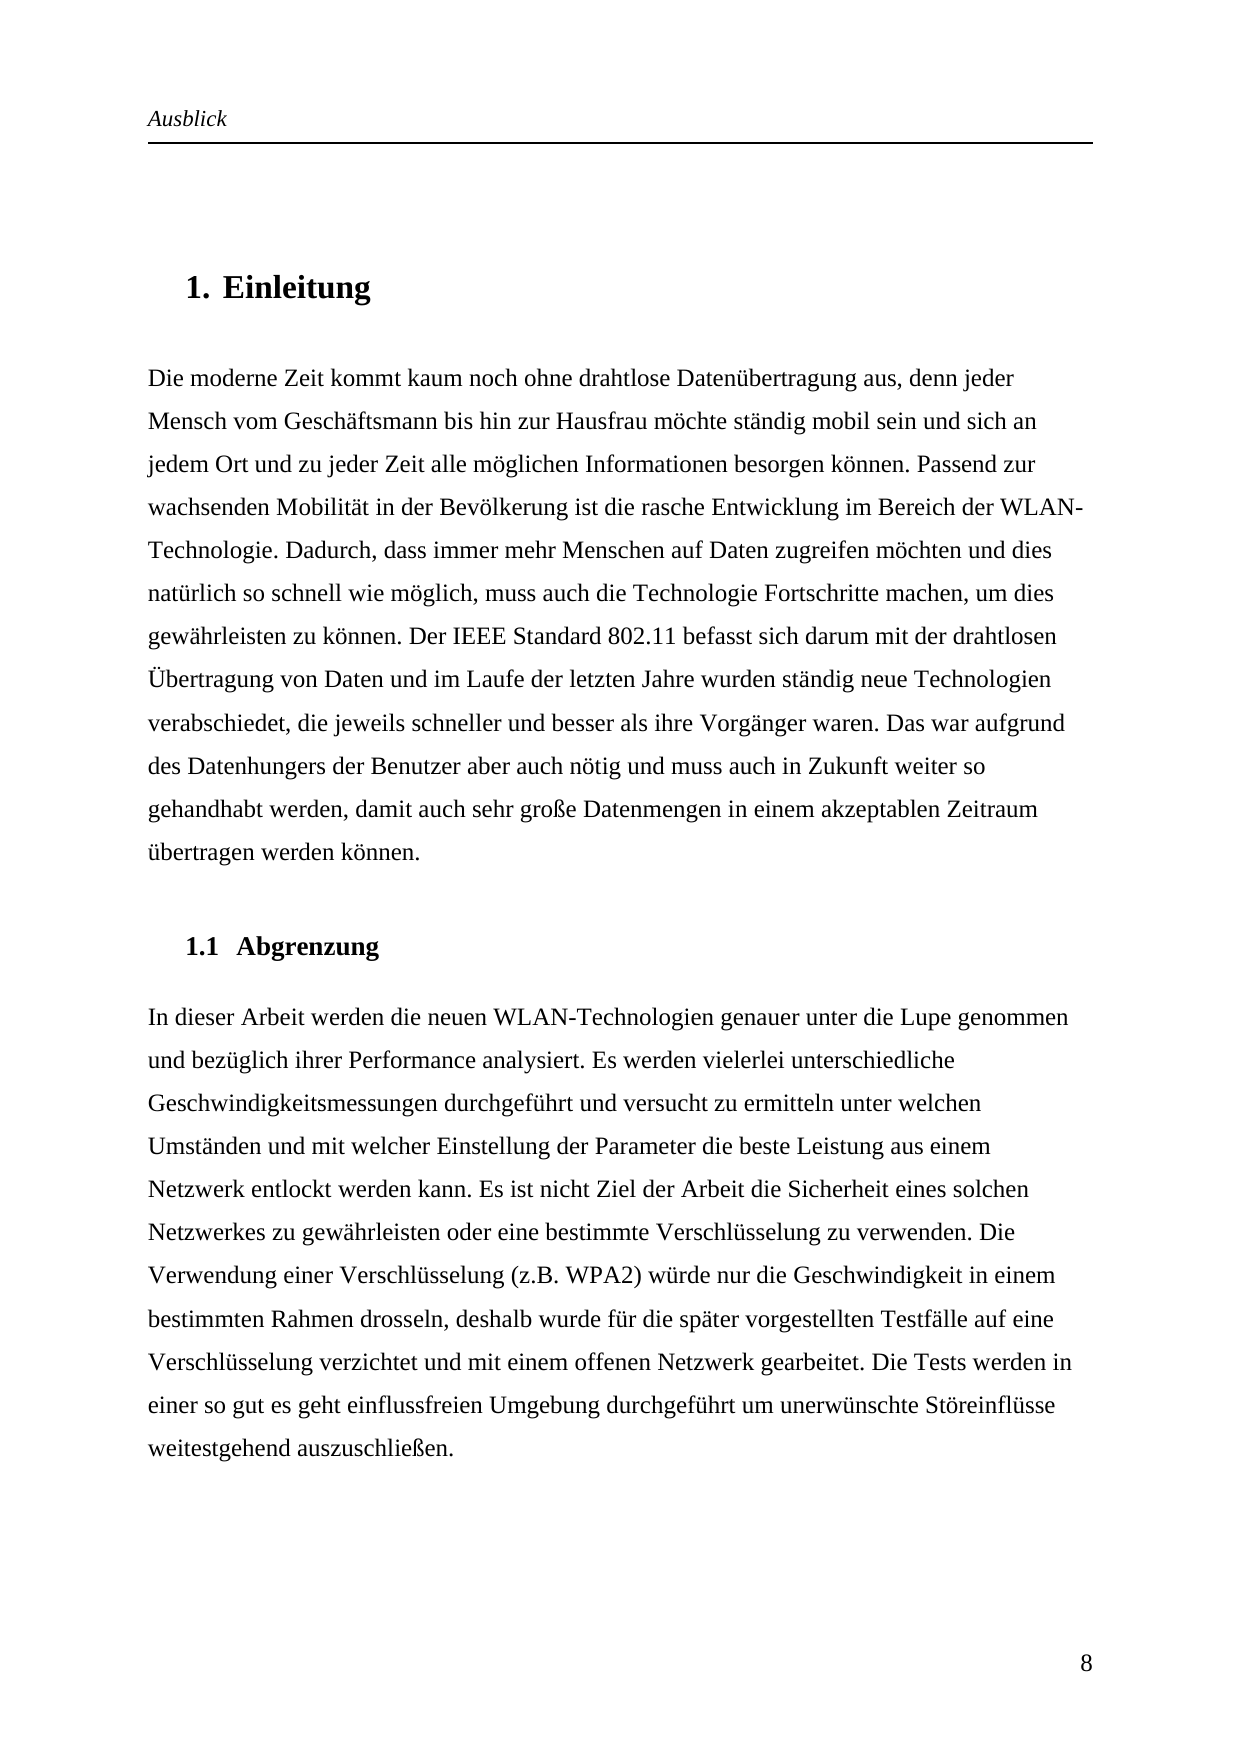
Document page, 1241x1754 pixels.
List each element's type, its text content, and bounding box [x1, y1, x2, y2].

subtitle Abgrenzung [185, 930, 1093, 961]
subtitle Einleitung [185, 268, 1093, 306]
text Die moderne Zeit kommt kaum noch ohne drahtlose Datenübertragung aus, denn jeder Mensch vom Geschäftsmann bis hin zur Hausfrau möchte ständig mobil sein und sich an jedem Ort und zu jeder Zeit alle möglichen Informationen besorgen können. Passend zur wachsenden Mobilität in der Bevölkerung ist die rasche Entwicklung im Bereich der WLAN-Technologie. Dadurch, dass immer mehr Menschen auf Daten zugreifen möchten und dies natürlich so schnell wie möglich, muss auch die Technologie Fortschritte machen, um dies gewährleisten zu können. Der IEEE Standard 802.11 befasst sich darum mit der drahtlosen Übertragung von Daten und im Laufe der letzten Jahre wurden ständig neue Technologien verabschiedet, die jeweils schneller und besser als ihre Vorgänger waren. Das war aufgrund des Datenhungers der Benutzer aber auch nötig und muss auch in Zukunft weiter so gehandhabt werden, damit auch sehr große Datenmengen in einem akzeptablen Zeitraum übertragen werden können. [148, 363, 1093, 866]
text In dieser Arbeit werden die neuen WLAN-Technologien genauer unter die Lupe genommen und bezüglich ihrer Performance analysiert. Es werden vielerlei unterschiedliche Geschwindigkeitsmessungen durchgeführt und versucht zu ermitteln unter welchen Umständen und mit welcher Einstellung der Parameter die beste Leistung aus einem Netzwerk entlockt werden kann. Es ist nicht Ziel der Arbeit die Sicherheit eines solchen Netzwerkes zu gewährleisten oder eine bestimmte Verschlüsselung zu verwenden. Die Verwendung einer Verschlüsselung (z.B. WPA2) würde nur die Geschwindigkeit in einem bestimmten Rahmen drosseln, deshalb wurde für die später vorgestellten Testfälle auf eine Verschlüsselung verzichtet und mit einem offenen Netzwerk gearbeitet. Die Tests werden in einer so gut es geht einflussfreien Umgebung durchgeführt um unerwünschte Störeinflüsse weitestgehend auszuschließen. [148, 1002, 1093, 1462]
